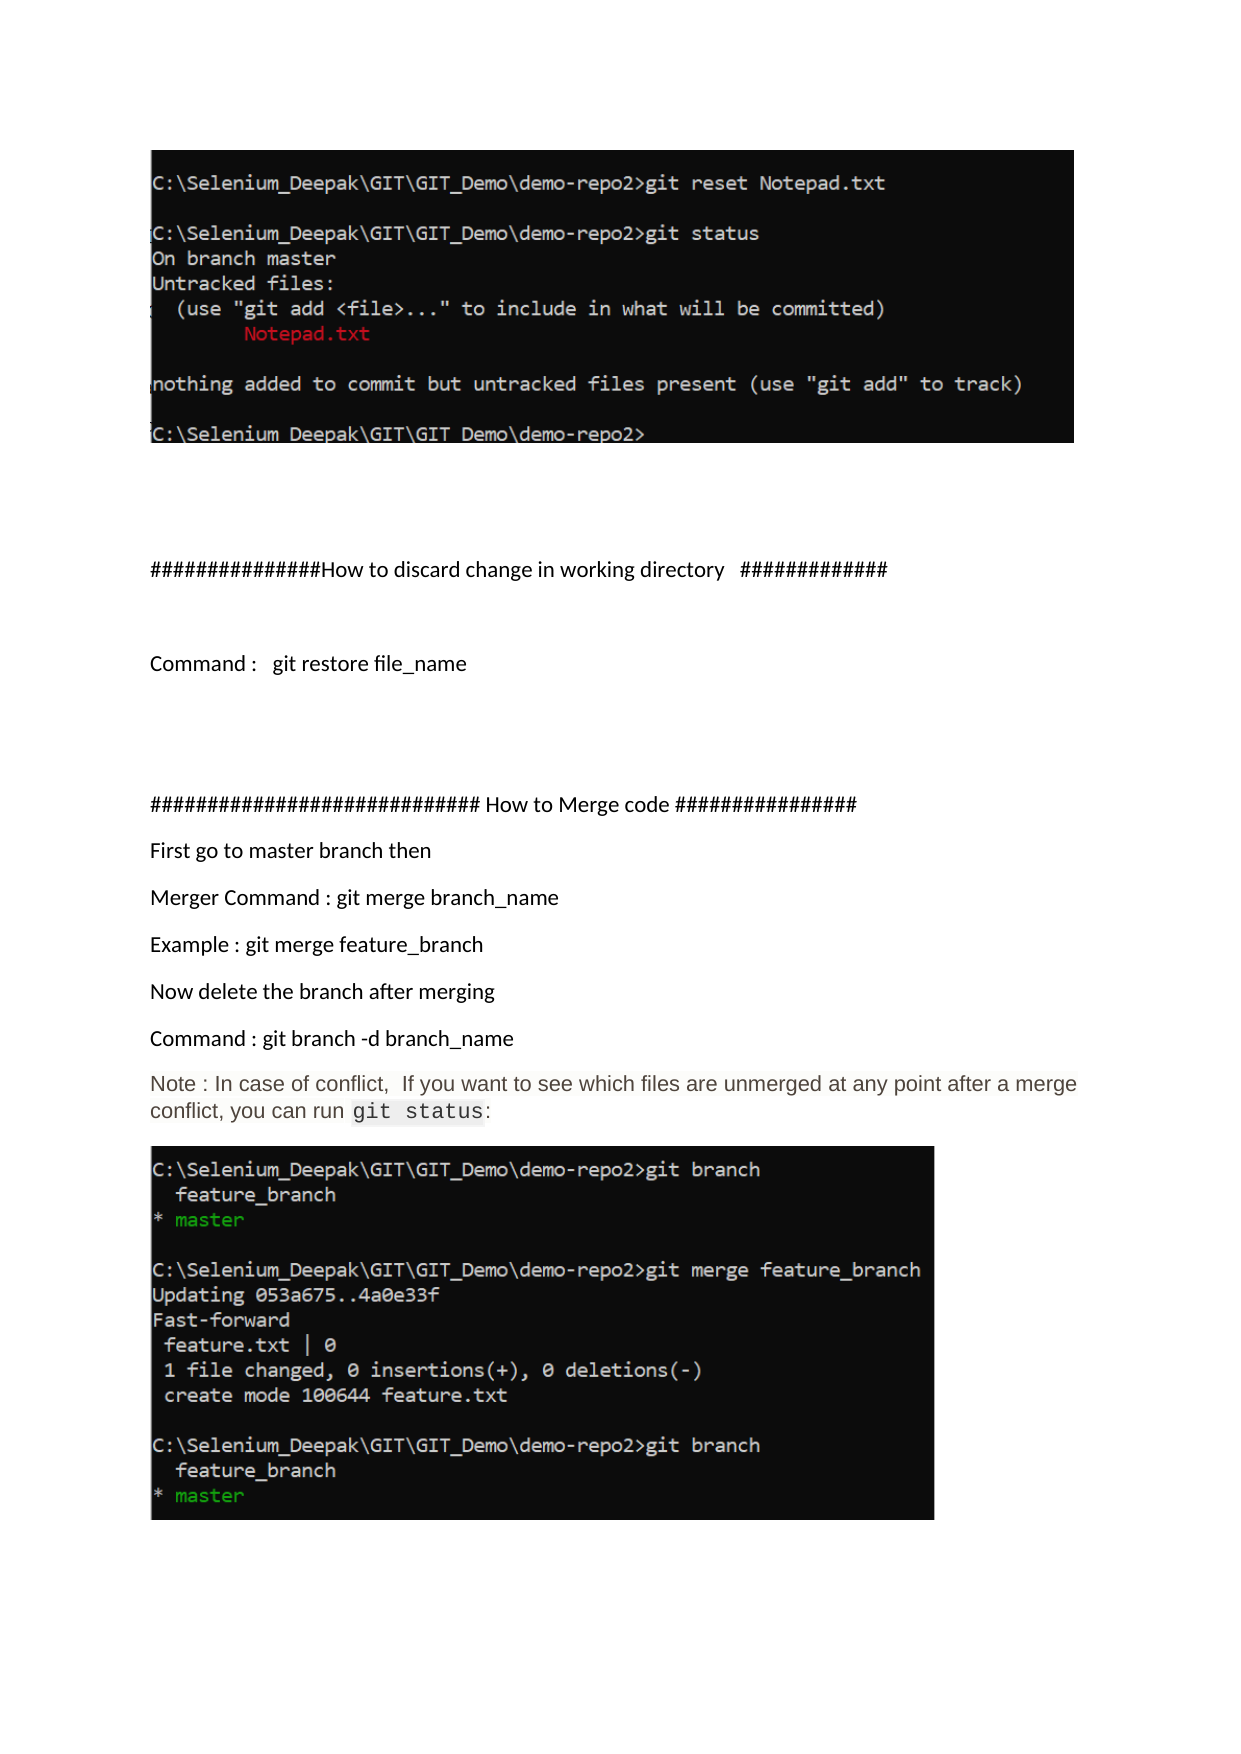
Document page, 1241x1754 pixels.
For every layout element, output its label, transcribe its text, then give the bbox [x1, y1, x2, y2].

text Command : git restore file_name [150, 649, 1090, 677]
text First go to master branch then [150, 837, 1090, 864]
picture [150, 1146, 935, 1520]
text ###############How to discard change in working directory ############# [150, 555, 1090, 583]
picture [150, 150, 1074, 443]
text ############################# How to Merge code ################ [150, 790, 1090, 818]
text Note : In case of conflict, If you want to see which files are unmerged at any point after a merge conflict, you can run git status: [150, 1071, 1090, 1127]
text Merger Command : git merge branch_name [150, 883, 1090, 911]
text Command : git branch -d branch_name [150, 1024, 1090, 1052]
text Now delete the branch after merging [150, 977, 1090, 1005]
text Example : git merge feature_branch [150, 930, 1090, 958]
